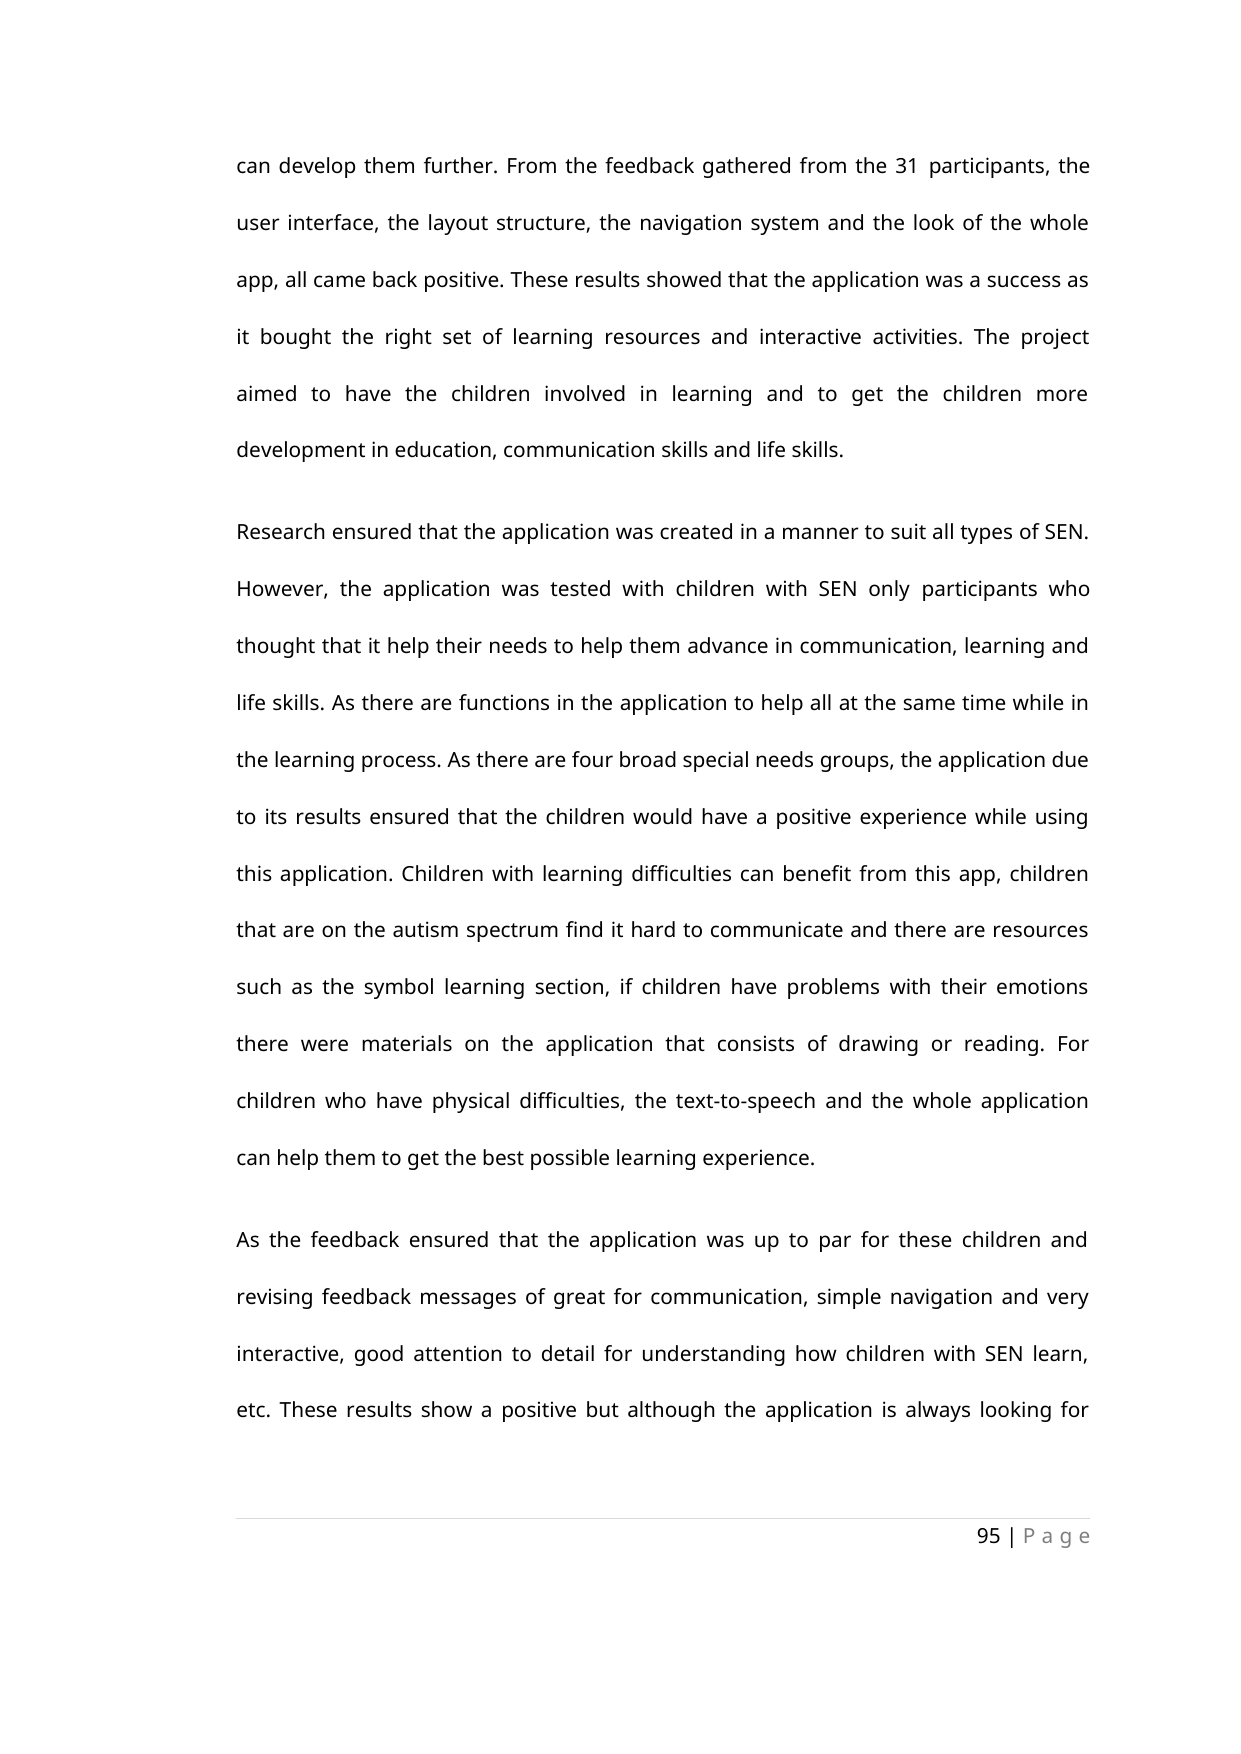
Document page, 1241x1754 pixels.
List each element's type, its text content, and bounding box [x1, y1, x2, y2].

text Research ensured that the application was created in a manner to suit all types of SEN. However, the application was tested with children with SEN only participants who thought that it help their needs to help them advance in communication, learning and life skills. As there are functions in the application to help all at the same time while in the learning process. As there are four broad special needs groups, the application due to its results ensured that the children would have a positive experience while using this application. Children with learning difficulties can benefit from this app, children that are on the autism spectrum find it hard to communicate and there are resources such as the symbol learning section, if children have problems with their emotions there were materials on the application that consists of drawing or reading. For children who have physical difficulties, the text-to-speech and the whole application can help them to get the best possible learning experience. [236, 517, 1090, 1172]
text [236, 151, 1090, 464]
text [236, 1225, 1090, 1424]
